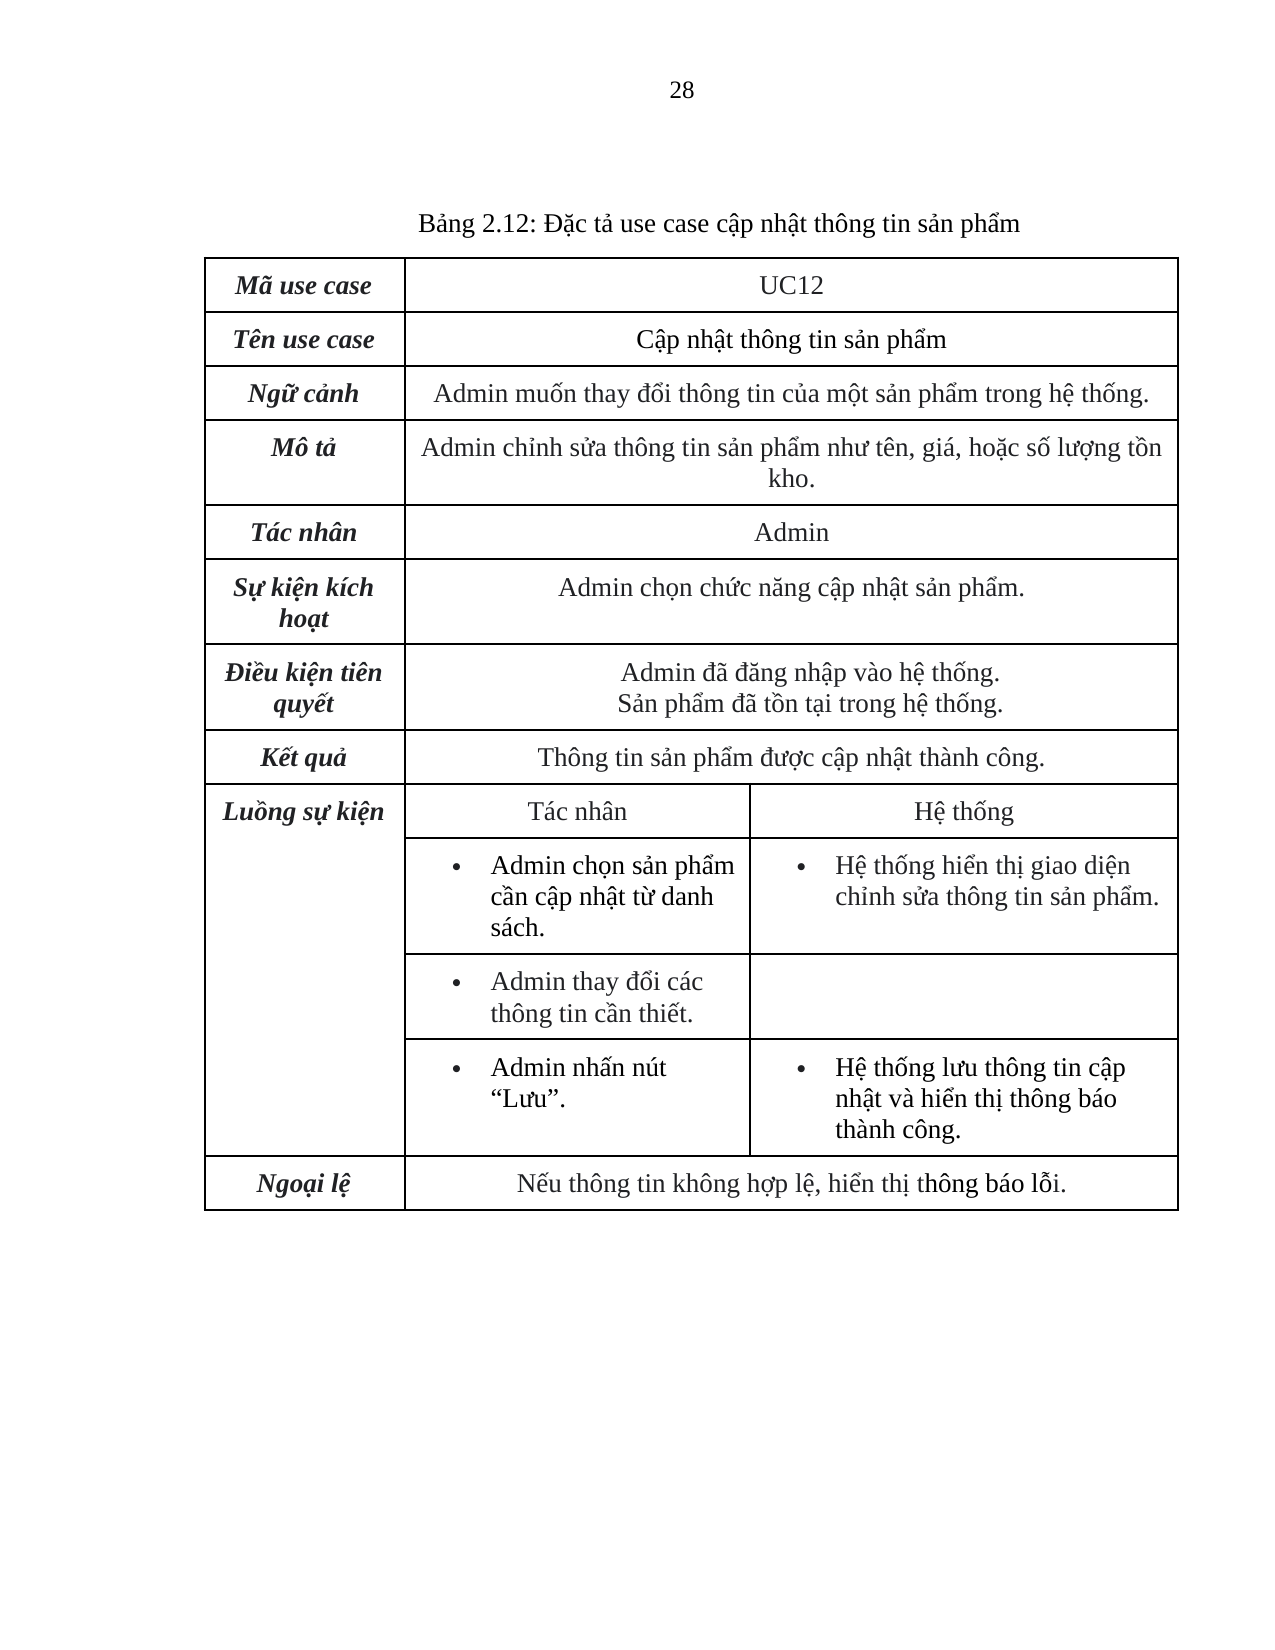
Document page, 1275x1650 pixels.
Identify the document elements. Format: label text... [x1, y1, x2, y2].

table_cell [751, 955, 1177, 1038]
table_cell Admin muốn thay đổi thông tin của một sản phẩm trong hệ thống. [406, 367, 1177, 419]
table_cell Hệ thống hiển thị giao diện chỉnh sửa thông tin sản phẩm. [751, 839, 1177, 953]
table_cell Admin nhấn nút “Lưu”. [406, 1040, 749, 1154]
table_cell Điều kiện tiên quyết [206, 645, 404, 728]
table_cell Ngoại lệ [206, 1157, 404, 1209]
table_cell Cập nhật thông tin sản phẩm [406, 313, 1177, 365]
table_cell Ngữ cảnh [206, 367, 404, 419]
table_header UC12 [406, 259, 1177, 311]
table_cell Admin chọn chức năng cập nhật sản phẩm. [406, 560, 1177, 643]
table_cell Luồng sự kiện [206, 785, 404, 1154]
table_cell Admin [406, 506, 1177, 558]
table_cell Tác nhân [206, 506, 404, 558]
table_cell Admin thay đổi các thông tin cần thiết. [406, 955, 749, 1038]
table_cell Tên use case [206, 313, 404, 365]
table_cell Mô tả [206, 421, 404, 504]
table_cell Admin chọn sản phẩm cần cập nhật từ danh sách. [406, 839, 749, 953]
table_cell Nếu thông tin không hợp lệ, hiển thị thông báo lỗi. [406, 1157, 1177, 1209]
table_cell Hệ thống lưu thông tin cập nhật và hiển thị thông báo thành công. [751, 1040, 1177, 1154]
table_cell Thông tin sản phẩm được cập nhật thành công. [406, 731, 1177, 783]
table_cell Hệ thống [751, 785, 1177, 837]
table_cell Sự kiện kích hoạt [206, 560, 404, 643]
table_cell Admin đã đăng nhập vào hệ thống. Sản phẩm đã tồn tại trong hệ thống. [406, 645, 1177, 728]
text Bảng 2.12: Đặc tả use case cập nhật thông tin sản phẩm [207, 207, 1157, 238]
table_cell Admin chỉnh sửa thông tin sản phẩm như tên, giá, hoặc số lượng tồn kho. [406, 421, 1177, 504]
table_cell Tác nhân [406, 785, 749, 837]
table_header Mã use case [206, 259, 404, 311]
table_cell Kết quả [206, 731, 404, 783]
